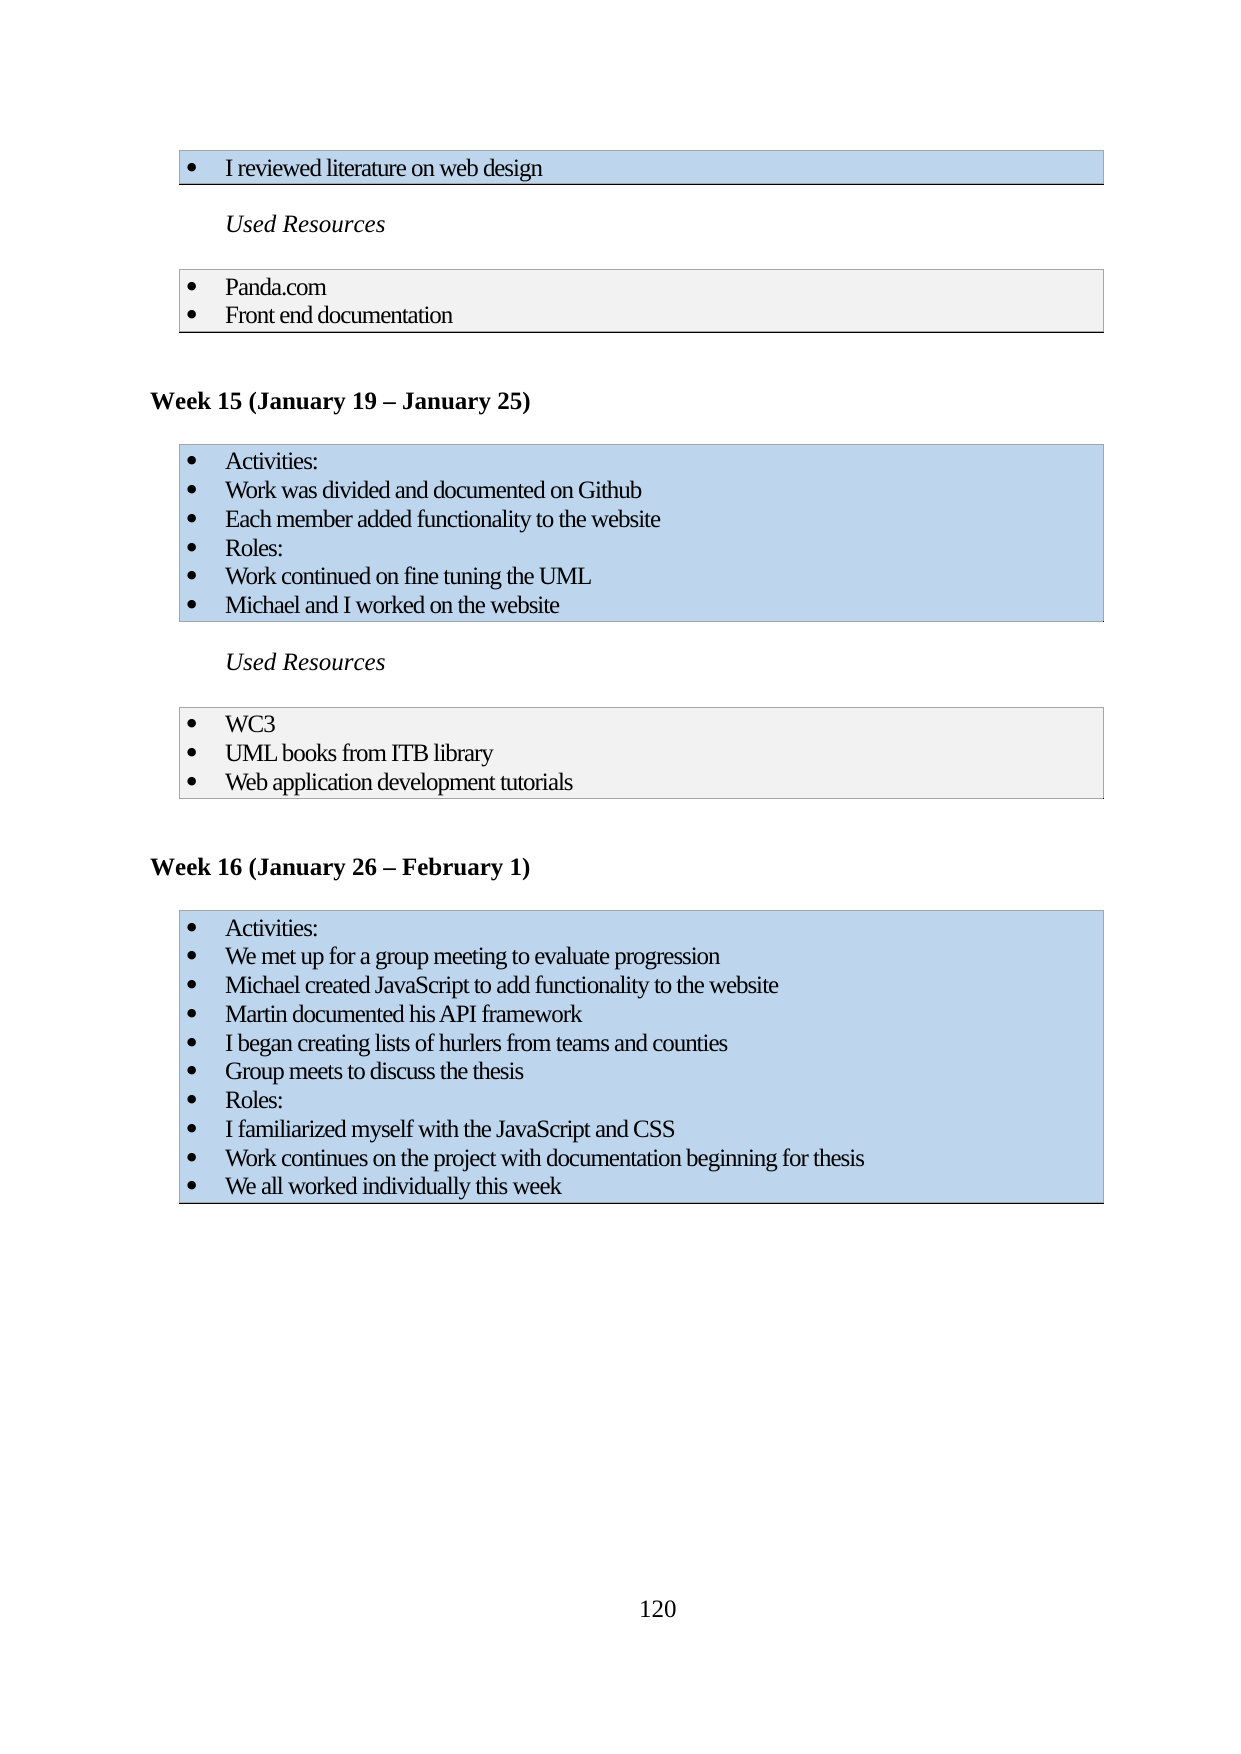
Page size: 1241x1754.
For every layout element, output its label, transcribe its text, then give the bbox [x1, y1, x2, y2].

title We all worked individually this week [180, 1169, 1103, 1202]
title Group meets to discuss the thesis [180, 1054, 1103, 1082]
title Activities: [180, 911, 1103, 939]
title I familiarized myself with the JavaScript and CSS [180, 1111, 1103, 1140]
title Martin documented his API framework [180, 996, 1103, 1025]
text Used Resources [150, 647, 1090, 676]
title Roles: [180, 1082, 1103, 1111]
title Web application development tutorials [180, 764, 1103, 798]
subtitle Week 16 (January 26 – February 1) [150, 852, 1090, 881]
title Michael and I worked on the website [180, 587, 1103, 621]
title Activities: [180, 445, 1103, 472]
title WC3 [180, 708, 1103, 736]
title I began creating lists of hurlers from teams and counties [180, 1025, 1103, 1054]
subtitle Week 15 (January 19 – January 25) [150, 386, 1090, 415]
title Panda.com [180, 270, 1103, 298]
title Work continued on fine tuning the UML [180, 559, 1103, 587]
title Work was divided and documented on Github [180, 472, 1103, 501]
title Michael created JavaScript to add functionality to the website [180, 967, 1103, 996]
text Used Resources [150, 209, 1090, 238]
title I reviewed literature on web design [180, 151, 1103, 183]
title We met up for a group meeting to evaluate progression [180, 939, 1103, 967]
title Each member added functionality to the website [180, 501, 1103, 530]
title Front end documentation [180, 298, 1103, 331]
title Work continues on the project with documentation beginning for thesis [180, 1140, 1103, 1169]
title UML books from ITB library [180, 736, 1103, 764]
title Roles: [180, 530, 1103, 559]
